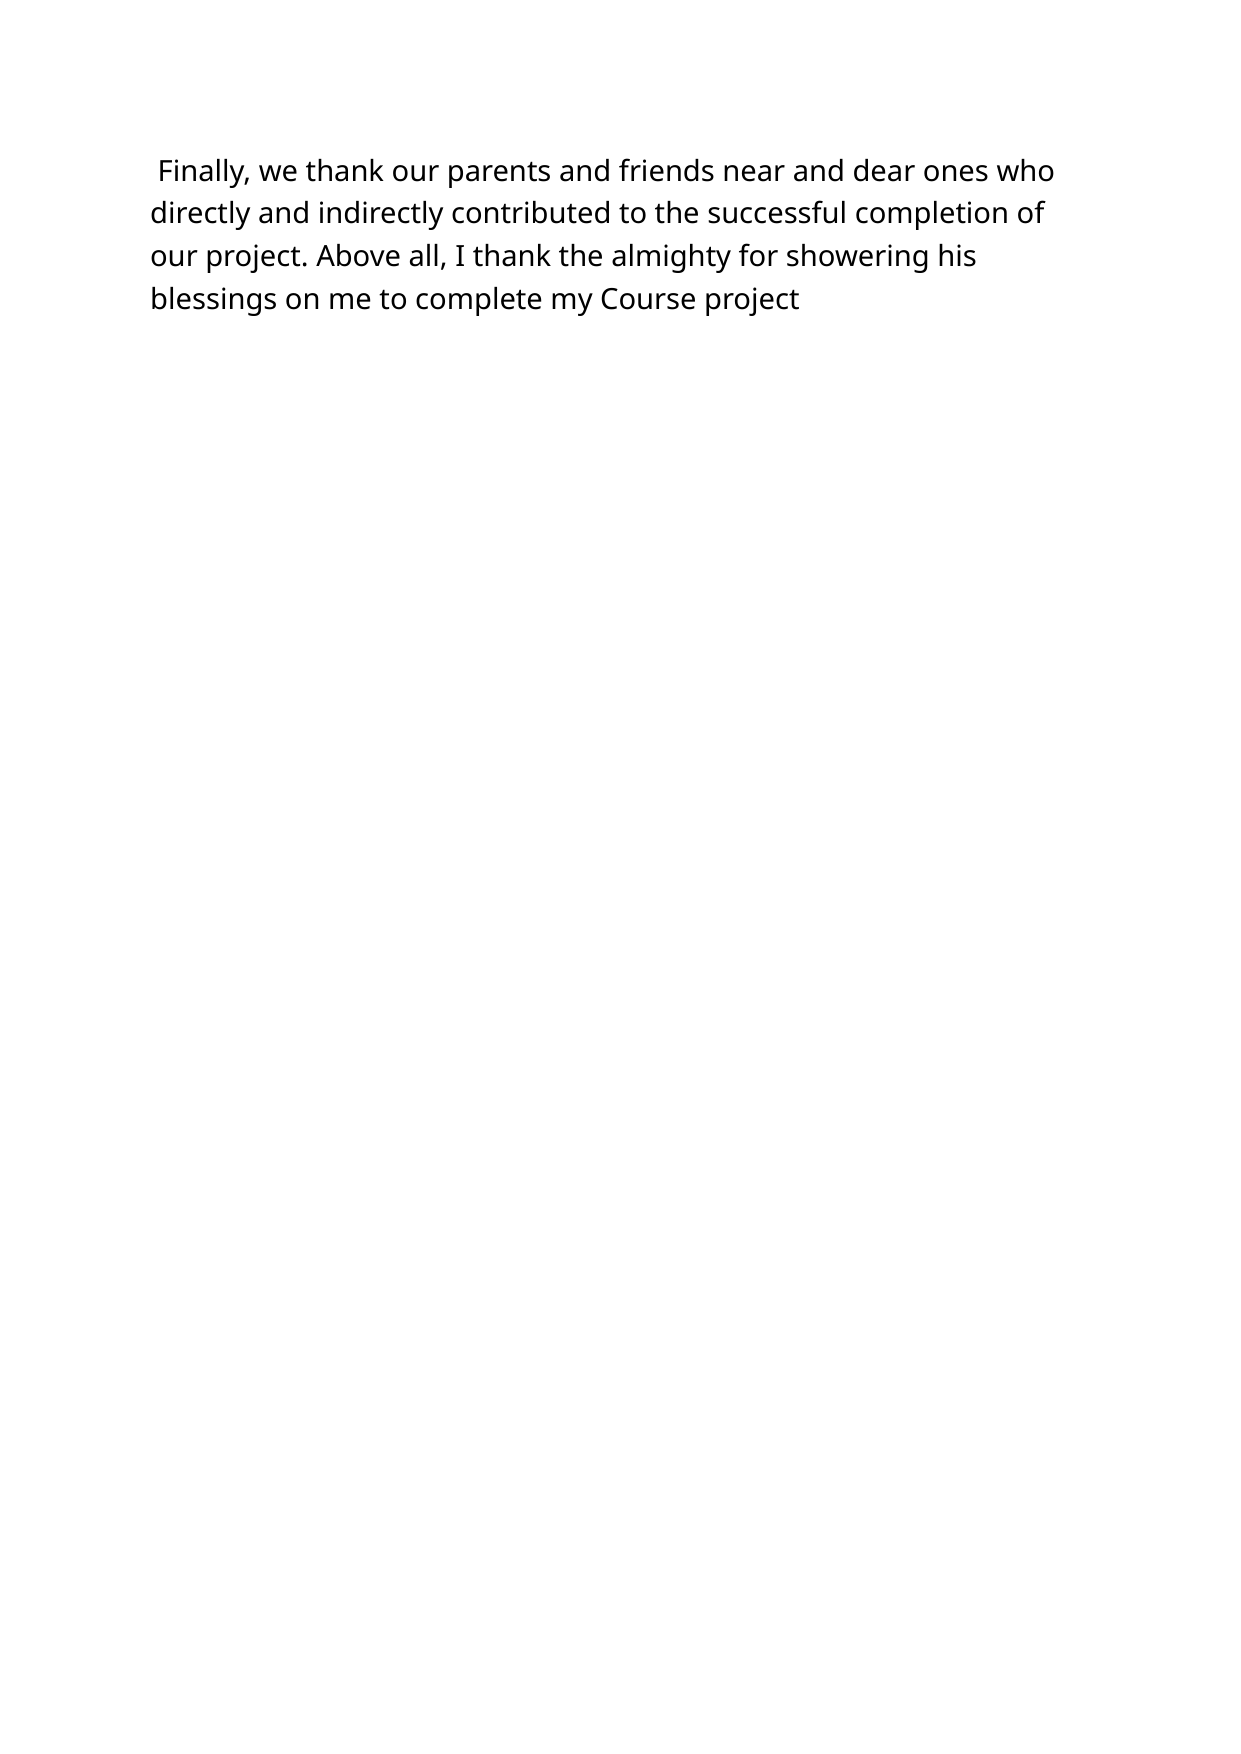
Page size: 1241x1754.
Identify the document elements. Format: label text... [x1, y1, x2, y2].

text Finally, we thank our parents and friends near and dear ones who directly and indirectly contributed to the successful completion of our project. Above all, I thank the almighty for showering his blessings on me to complete my Course project [150, 150, 1090, 318]
